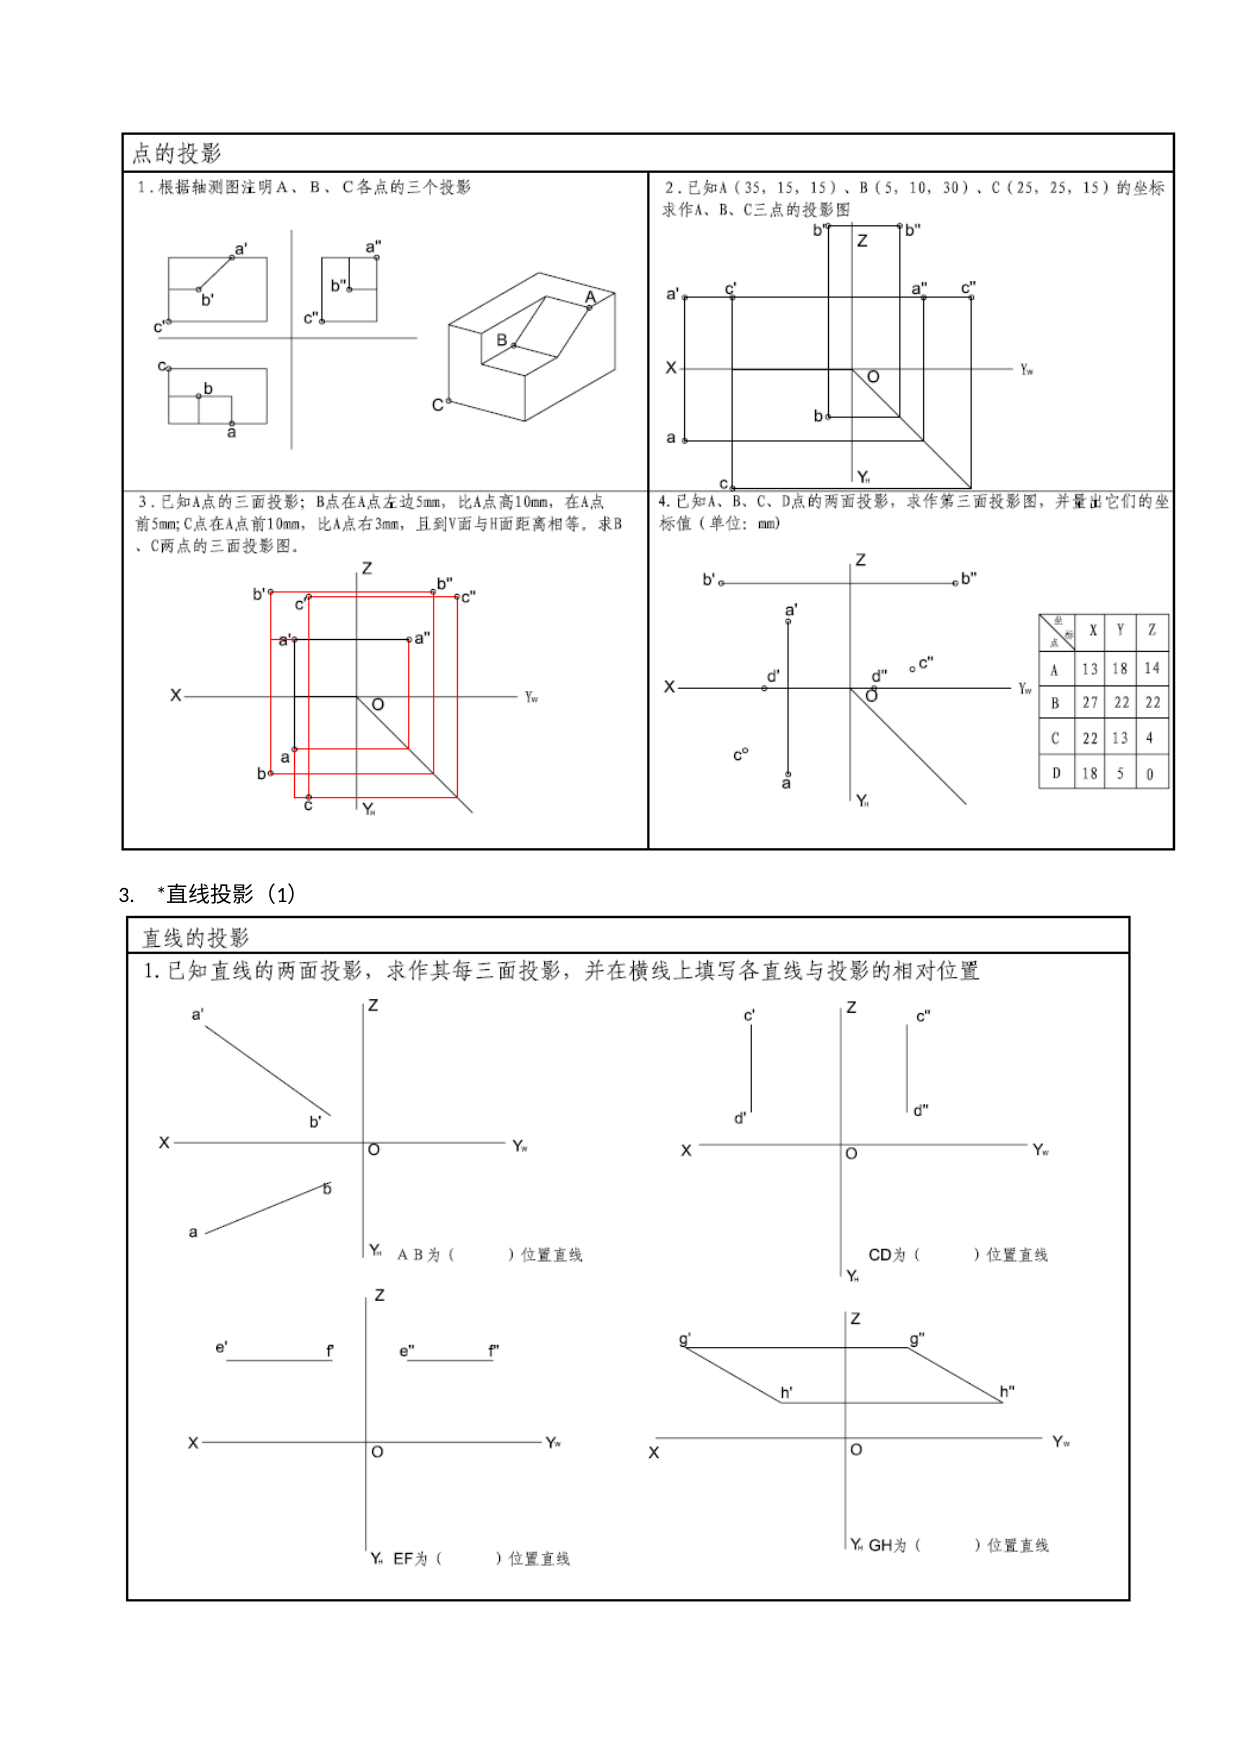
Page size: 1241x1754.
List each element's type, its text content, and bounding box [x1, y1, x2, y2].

picture [118, 909, 1133, 1605]
list *直线投影（1） [118, 877, 1122, 909]
picture [118, 129, 1179, 853]
